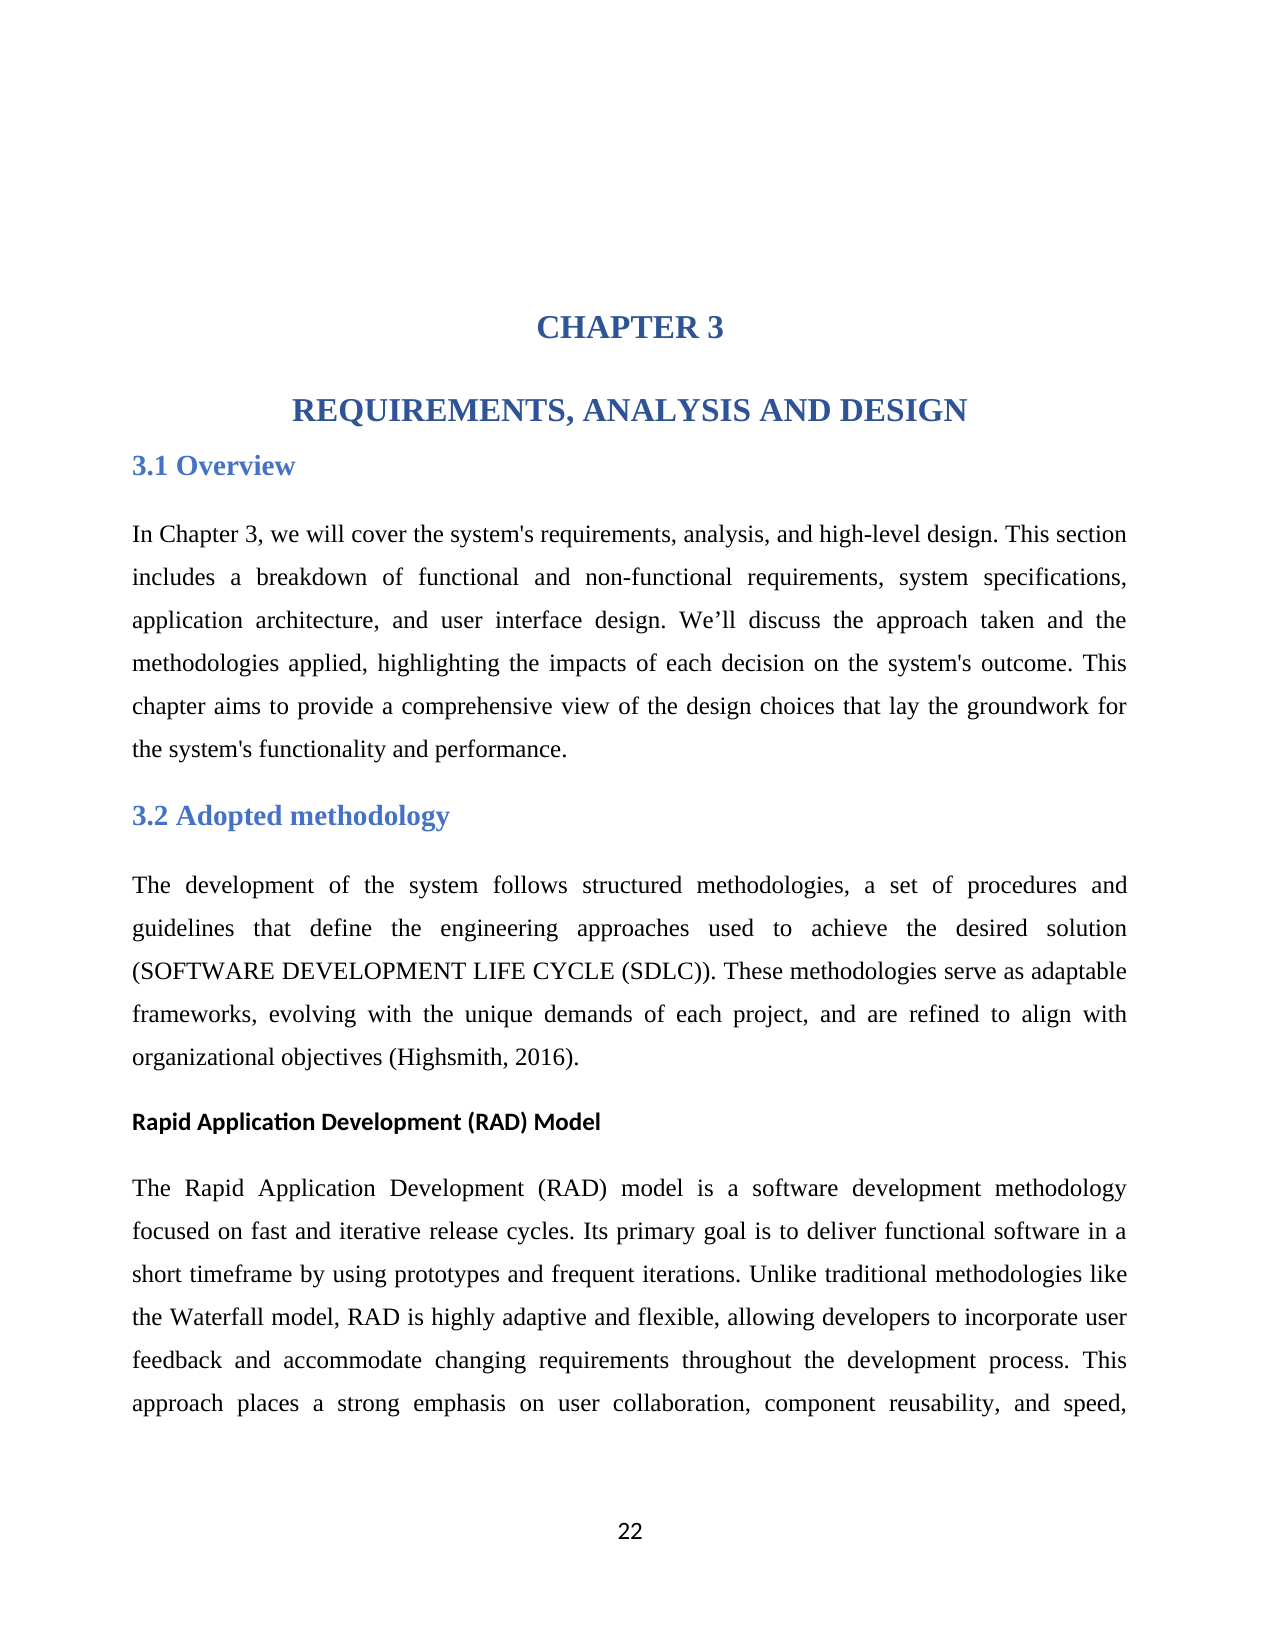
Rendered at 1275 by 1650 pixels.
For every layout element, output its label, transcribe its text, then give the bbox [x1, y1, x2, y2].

text The development of the system follows structured methodologies, a set of procedures and guidelines that define the engineering approaches used to achieve the desired solution (SOFTWARE DEVELOPMENT LIFE CYCLE (SDLC)). These methodologies serve as adaptable frameworks, evolving with the unique demands of each project, and are refined to align with organizational objectives (Highsmith, 2016). [132, 870, 1128, 1071]
subtitle CHAPTER 3 [132, 308, 1128, 346]
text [132, 1173, 1128, 1417]
subtitle 3.1 Overview [132, 448, 1128, 481]
text In Chapter 3, we will cover the system's requirements, analysis, and high-level design. This section includes a breakdown of functional and non-functional requirements, system specifications, application architecture, and user interface design. We’ll discuss the approach taken and the methodologies applied, highlighting the impacts of each decision on the system's outcome. This chapter aims to provide a comprehensive view of the design choices that lay the groundwork for the system's functionality and performance. [132, 519, 1128, 763]
subtitle 3.2 Adopted methodology [132, 798, 1128, 832]
subtitle REQUIREMENTS, ANALYSIS AND DESIGN [132, 390, 1128, 429]
text Rapid Application Development (RAD) Model [132, 1106, 1128, 1137]
